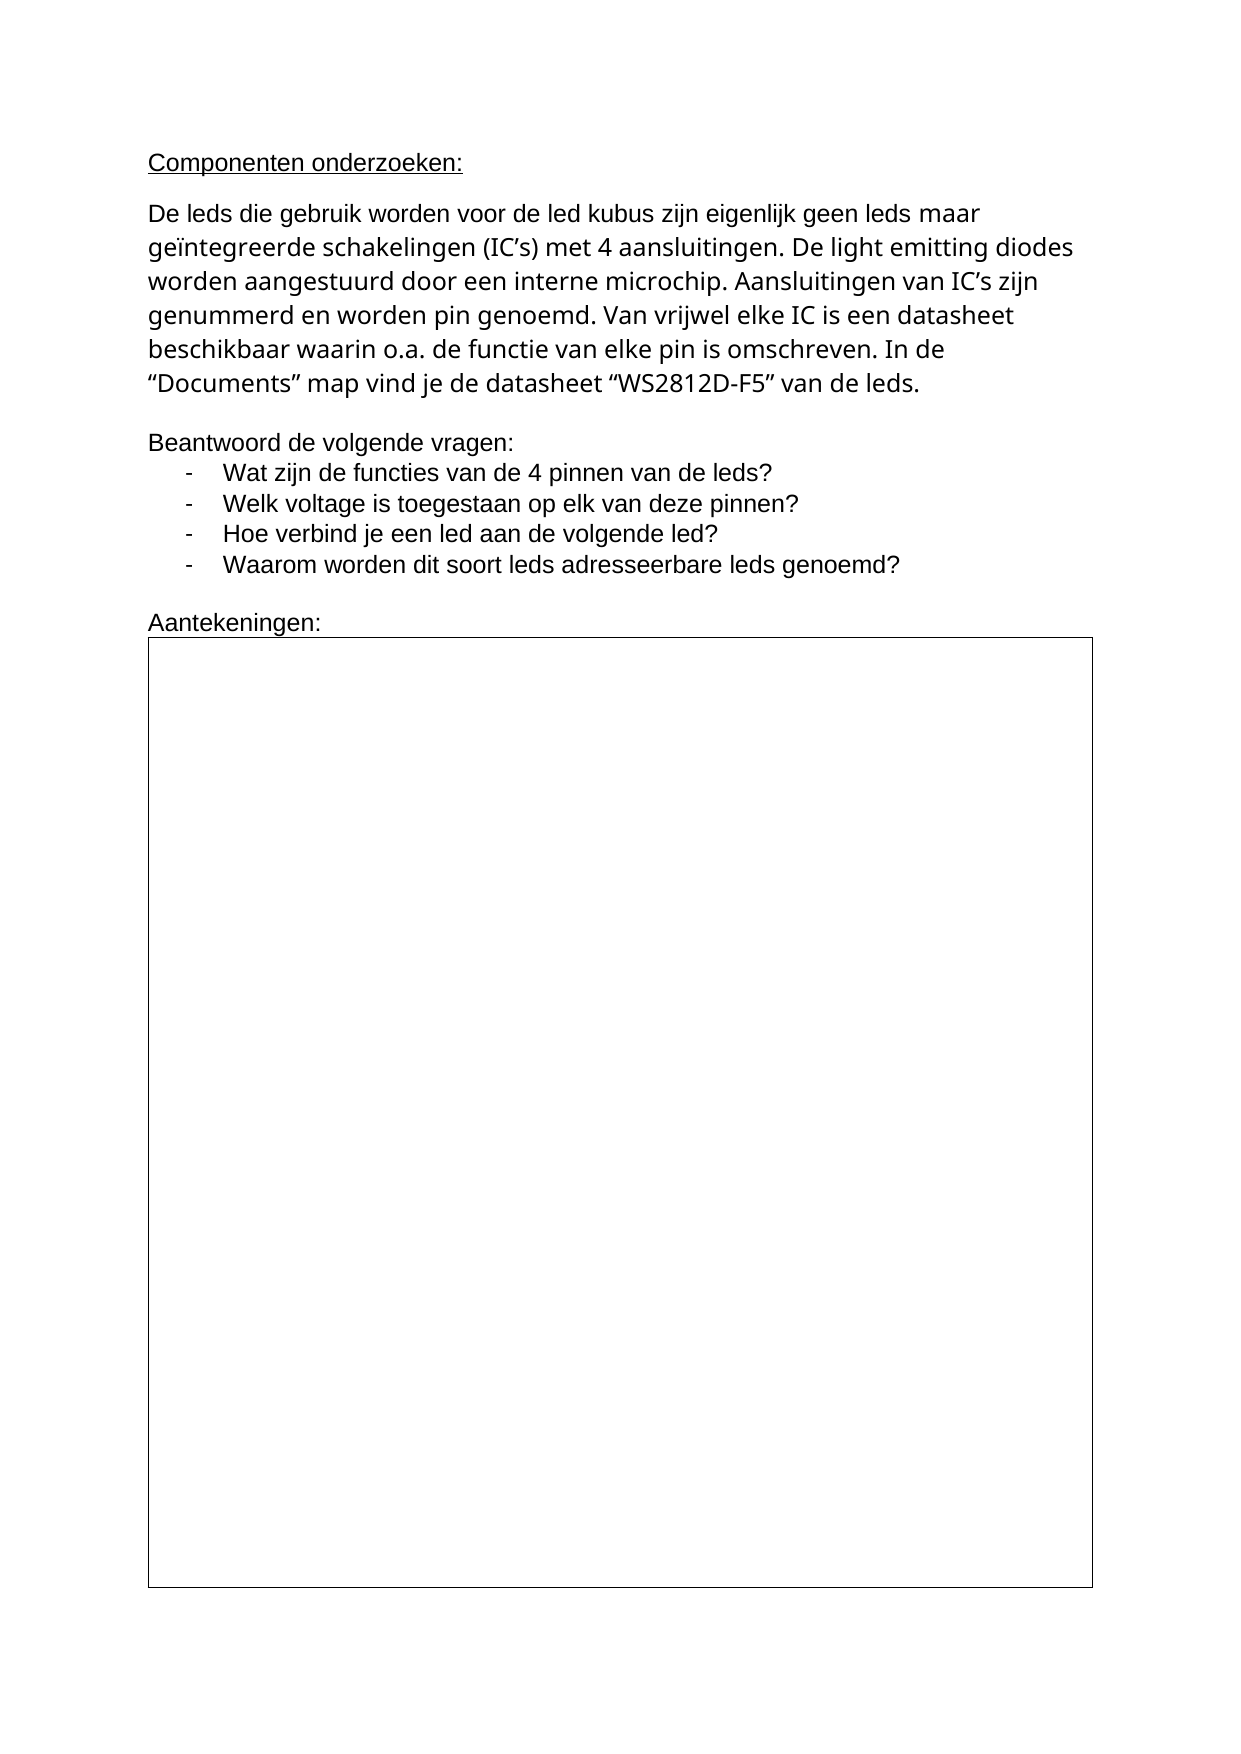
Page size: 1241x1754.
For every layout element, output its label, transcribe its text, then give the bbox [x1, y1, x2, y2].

list Waarom worden dit soort leds adresseerbare leds genoemd? [185, 549, 1093, 579]
list Wat zijn de functies van de 4 pinnen van de leds? [185, 457, 1093, 488]
text Aantekeningen: [148, 608, 1093, 637]
text Beantwoord de volgende vragen: [148, 428, 1093, 457]
text De leds die gebruik worden voor de led kubus zijn eigenlijk geen leds maar geïntegreerde schakelingen (IC’s) met 4 aansluitingen. De light emitting diodes worden aangestuurd door een interne microchip. Aansluitingen van IC’s zijn genummerd en worden pin genoemd. Van vrijwel elke IC is een datasheet beschikbaar waarin o.a. de functie van elke pin is omschreven. In de “Documents” map vind je de datasheet “WS2812D-F5” van de leds. [148, 195, 1093, 400]
list Hoe verbind je een led aan de volgende led? [185, 518, 1093, 549]
list Welk voltage is toegestaan op elk van deze pinnen? [185, 488, 1093, 518]
table_header [149, 638, 1092, 1587]
text Componenten onderzoeken: [148, 148, 1093, 176]
